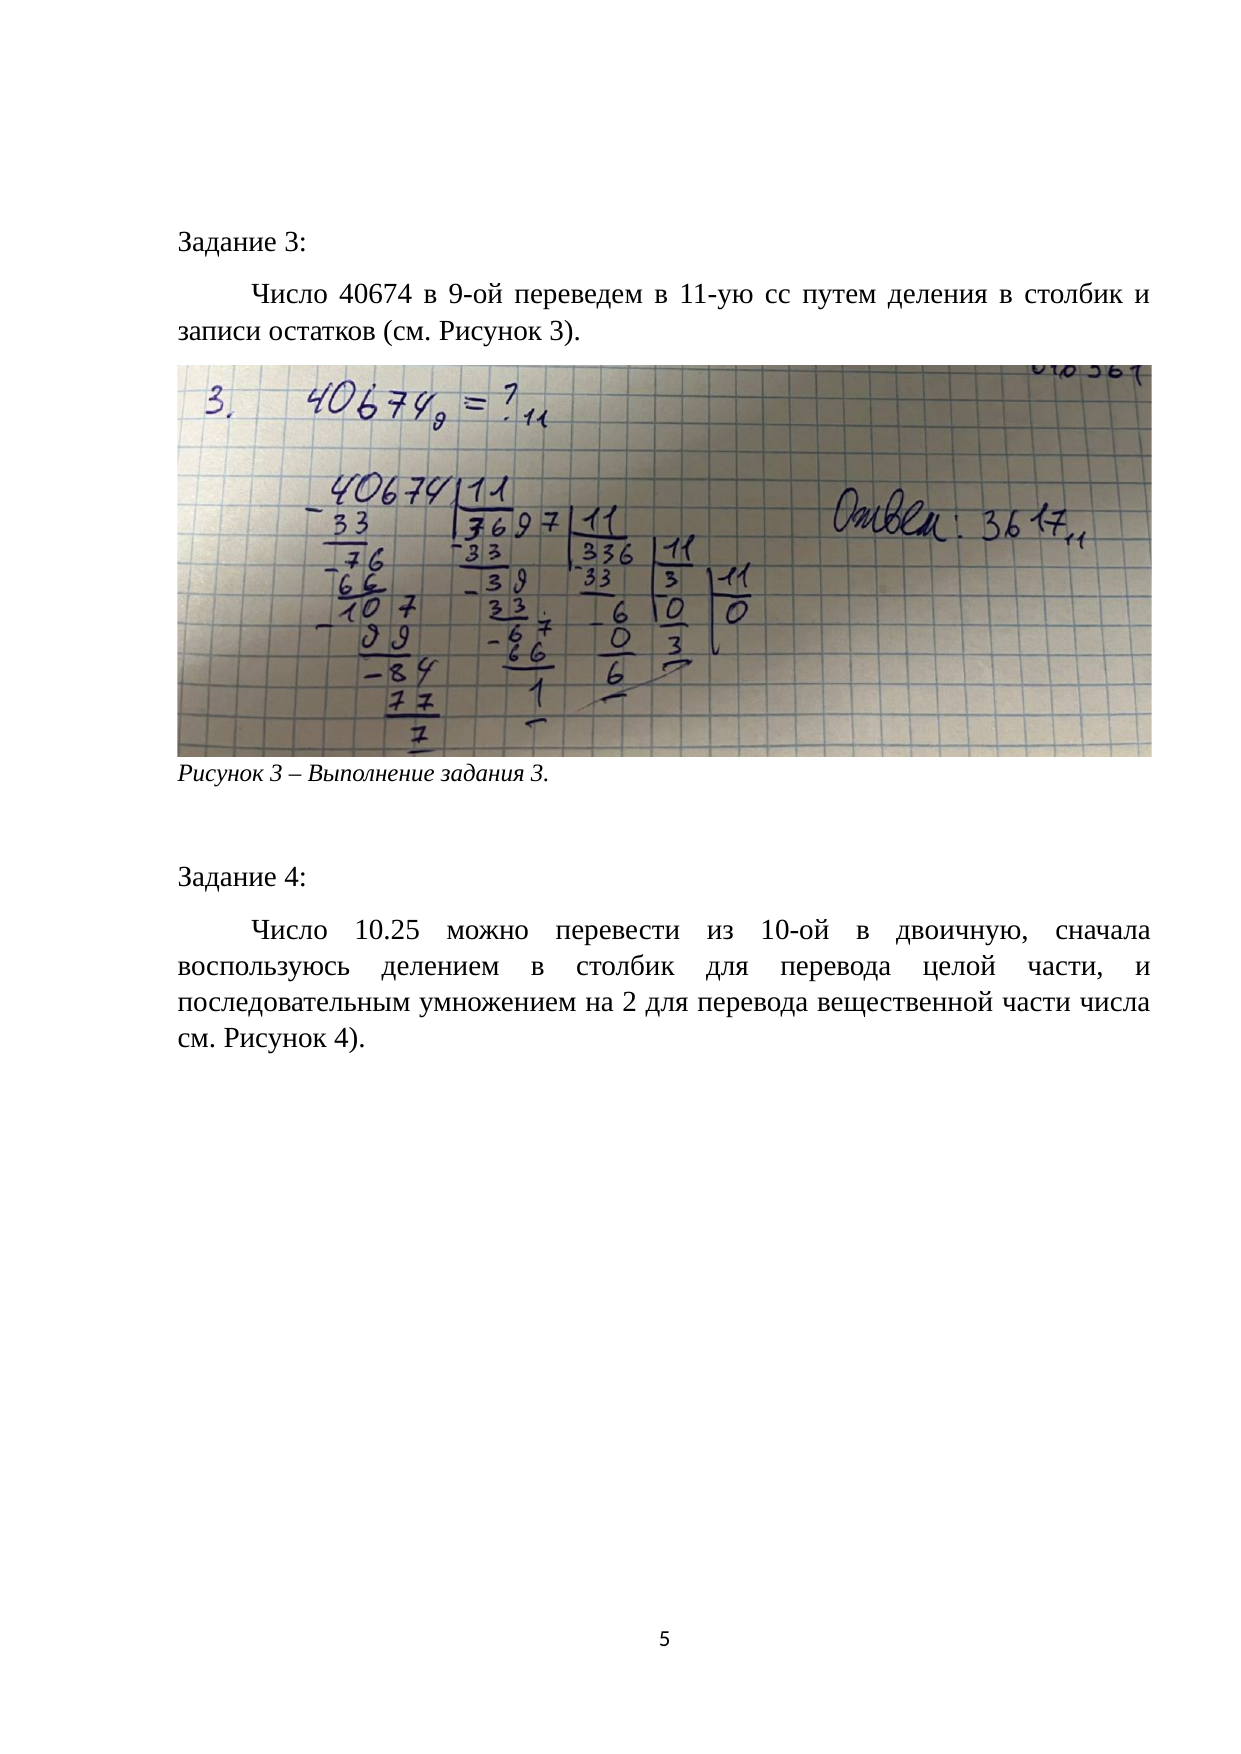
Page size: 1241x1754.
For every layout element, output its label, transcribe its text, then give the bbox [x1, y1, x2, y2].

text Задание 4: [177, 859, 1152, 893]
text Рисунок 3 – Выполнение задания 3. [177, 757, 1152, 787]
text Число 40674 в 9-ой переведем в 11-ую сс путем деления в столбик и записи остатков (см. Рисунок 3). [177, 277, 1152, 346]
picture [177, 365, 1152, 757]
text Число 10.25 можно перевести из 10-ой в двоичную, сначала воспользуюсь делением в столбик для перевода целой части, и последовательным умножением на 2 для перевода вещественной части числа см. Рисунок 4). [177, 912, 1152, 1054]
text Задание 3: [177, 224, 1152, 257]
